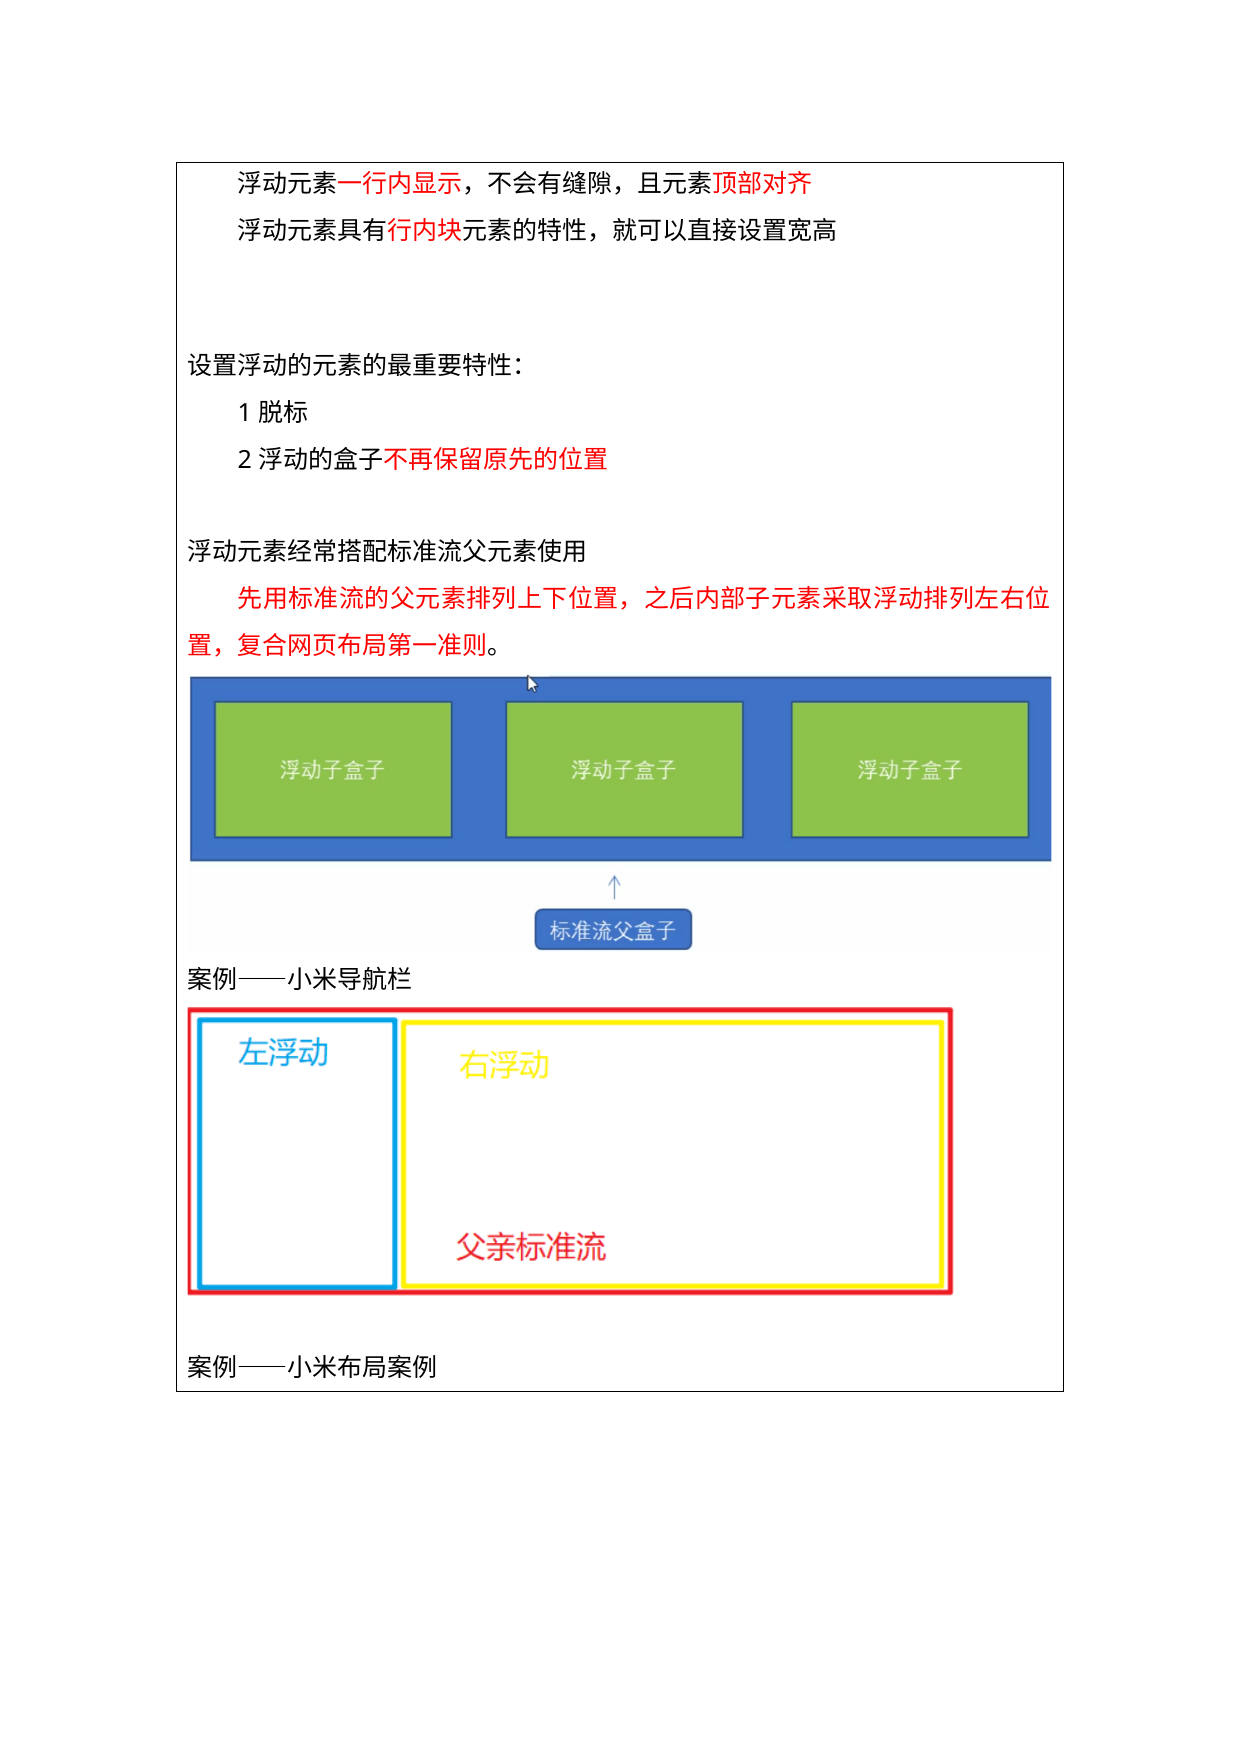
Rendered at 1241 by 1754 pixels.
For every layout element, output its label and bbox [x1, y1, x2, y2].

picture [187, 672, 1052, 952]
table_cell [177, 163, 1063, 1391]
picture [187, 1006, 959, 1296]
